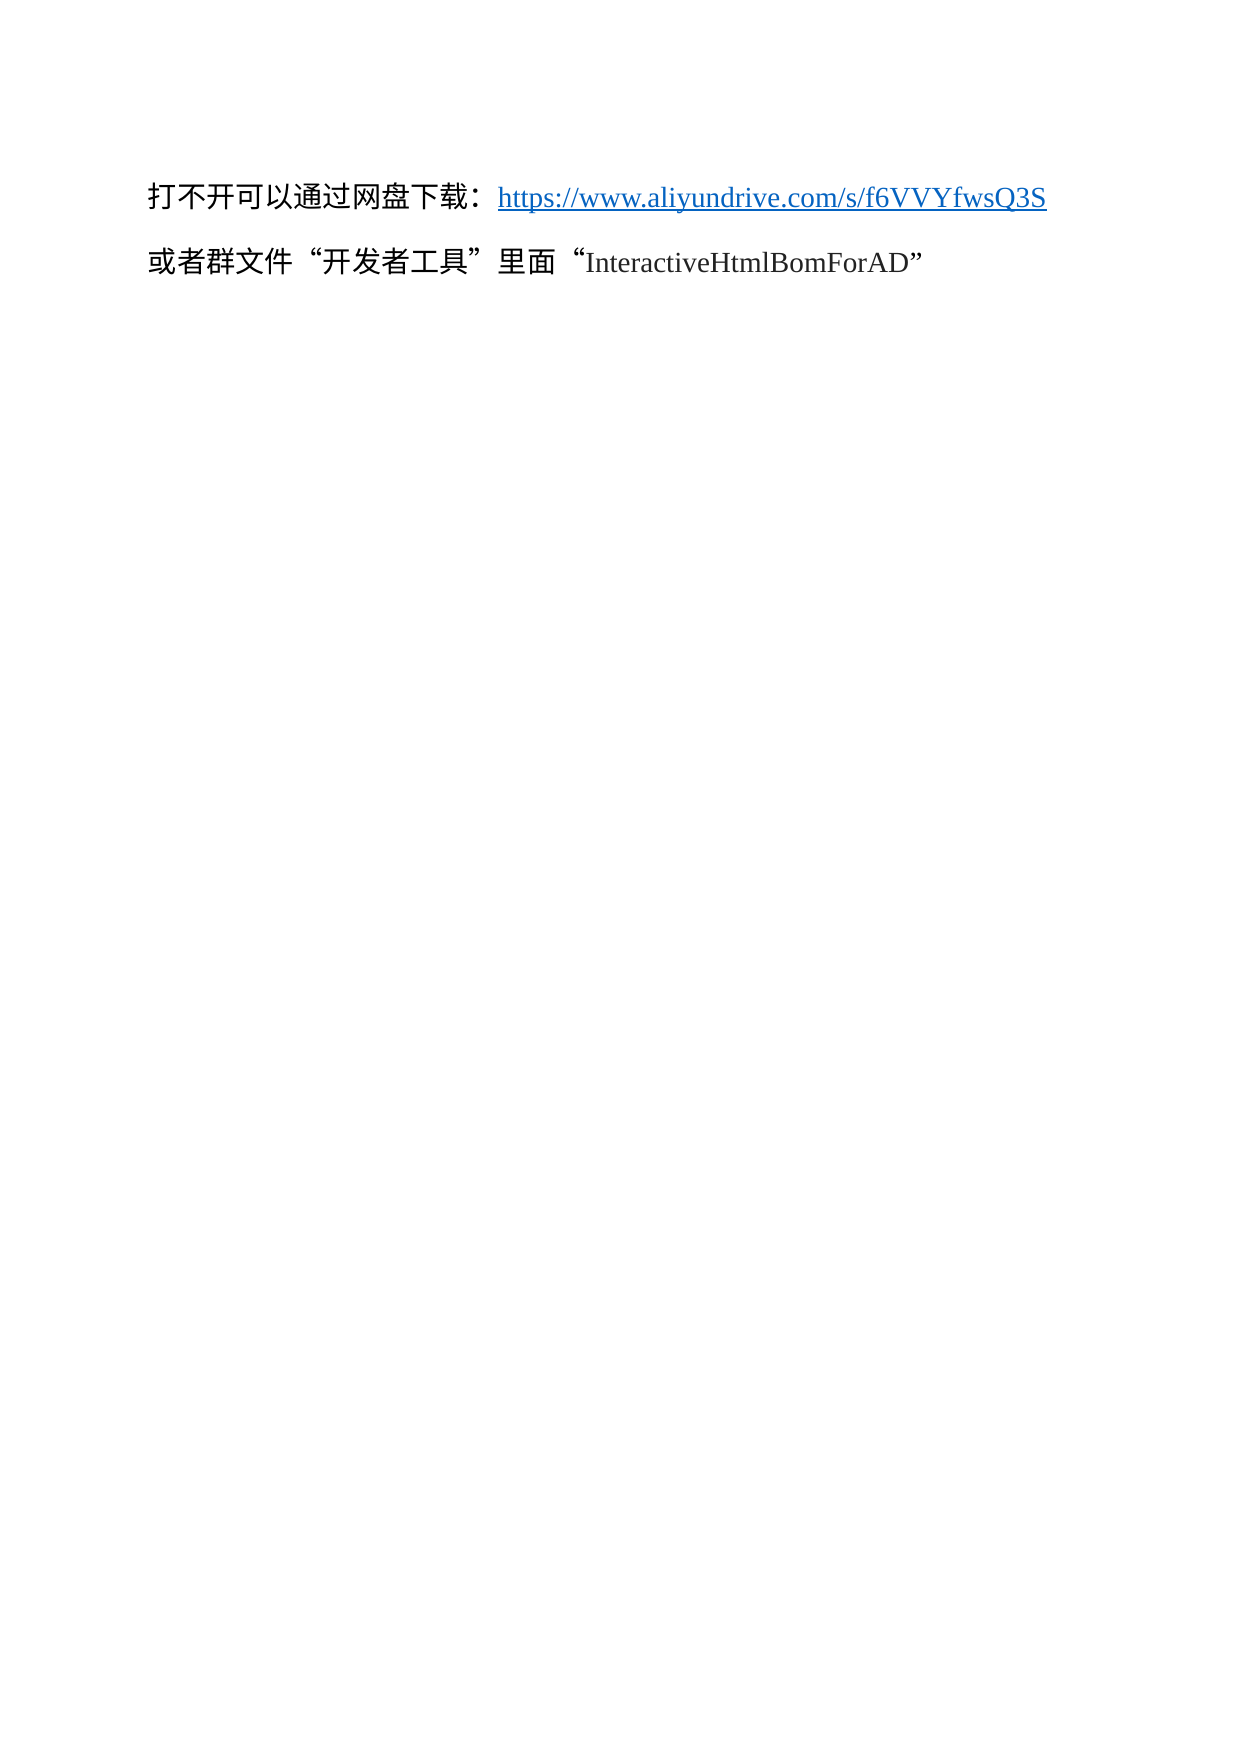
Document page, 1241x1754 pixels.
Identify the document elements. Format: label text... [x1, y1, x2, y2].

text 打不开可以通过网盘下载：https://www.aliyundrive.com/s/f6VVYfwsQ3S [148, 162, 1122, 227]
text 或者群文件“开发者工具”里面“InteractiveHtmlBomForAD” [148, 227, 1122, 292]
